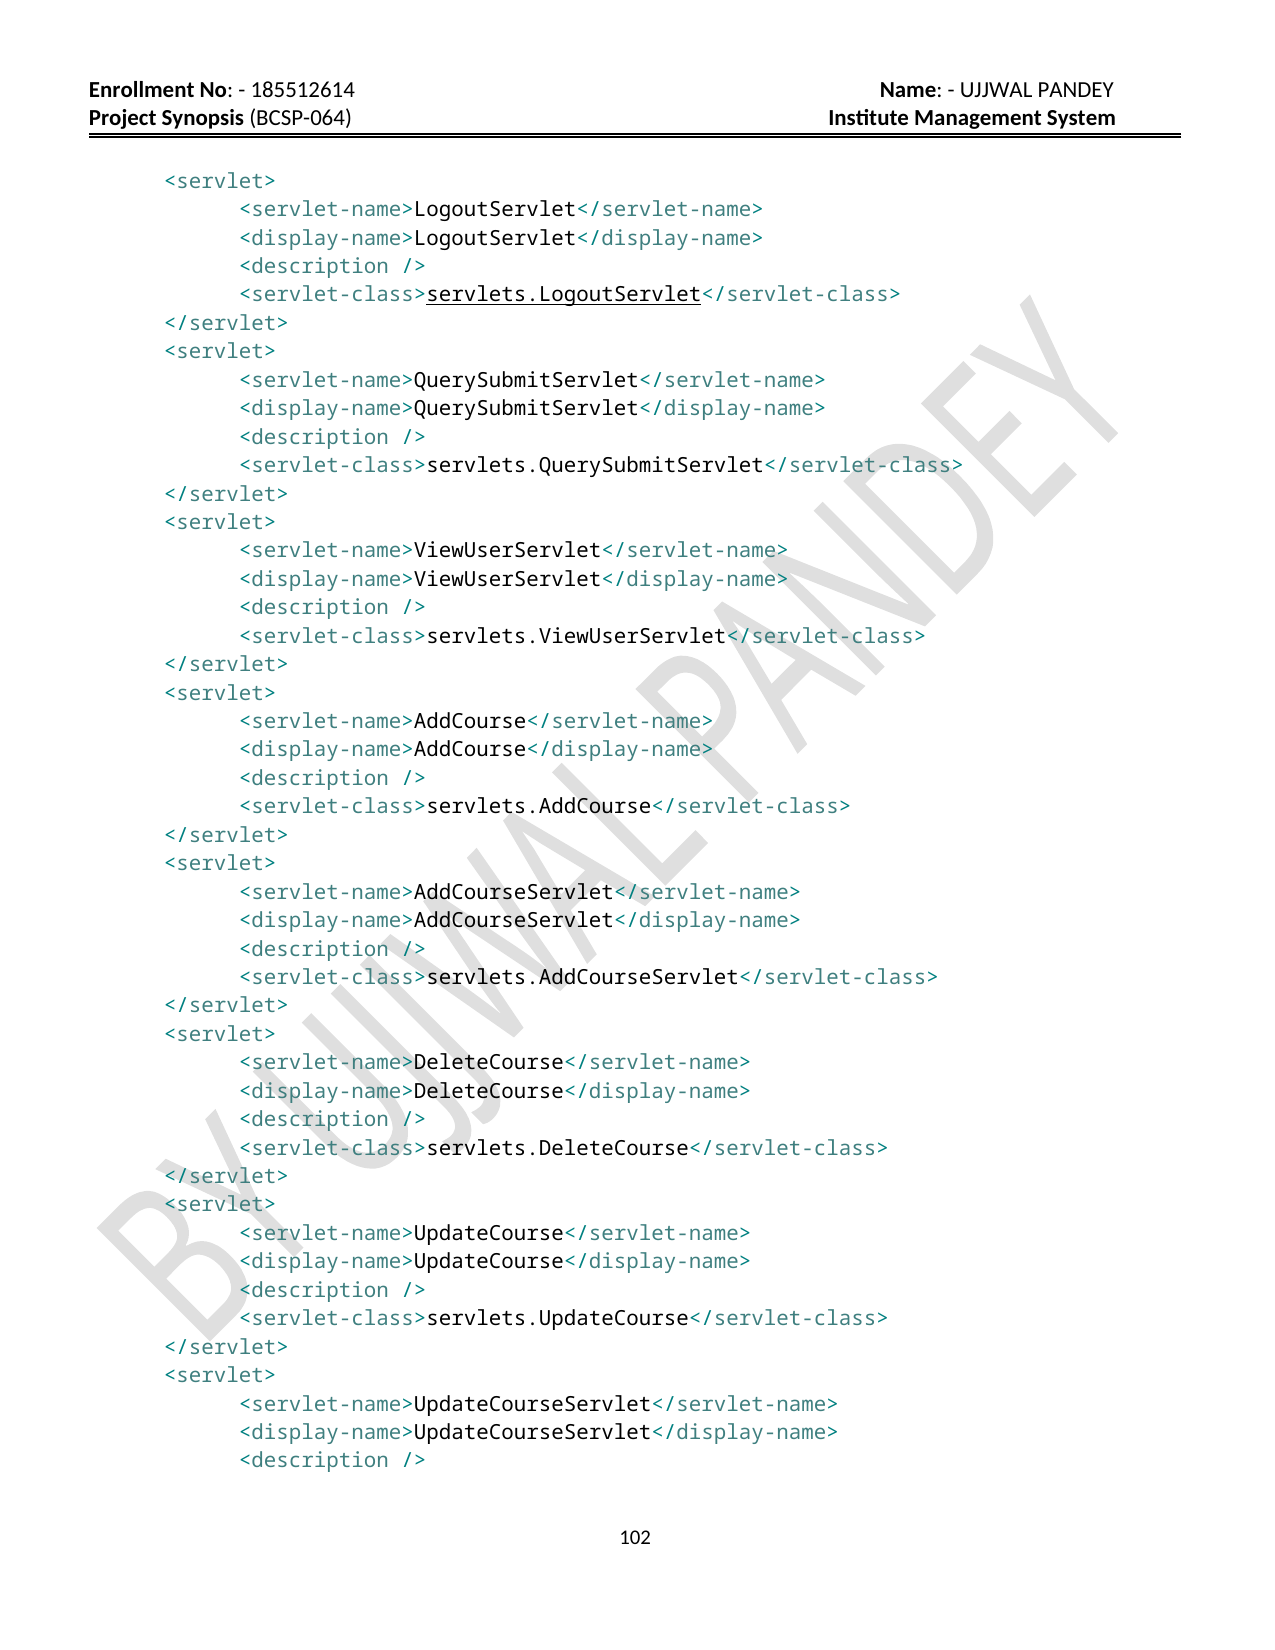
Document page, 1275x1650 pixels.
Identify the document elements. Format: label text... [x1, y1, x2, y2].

text <servlet-class>servlets.QuerySubmitServlet</servlet-class> [89, 450, 1181, 479]
text </servlet> [89, 308, 1181, 336]
text <description /> [89, 1446, 1181, 1474]
text <servlet-class>servlets.DeleteCourse</servlet-class> [89, 1133, 1181, 1161]
text <description /> [89, 251, 1181, 279]
text <servlet-name>LogoutServlet</servlet-name> [89, 194, 1181, 223]
text <servlet-class>servlets.AddCourseServlet</servlet-class> [89, 962, 1181, 991]
text <servlet> [89, 848, 1181, 877]
text <display-name>AddCourse</display-name> [89, 734, 1181, 763]
text <servlet> [89, 1360, 1181, 1389]
text <servlet-class>servlets.ViewUserServlet</servlet-class> [89, 621, 1181, 649]
text <servlet-name>UpdateCourse</servlet-name> [89, 1218, 1181, 1246]
text <display-name>ViewUserServlet</display-name> [89, 564, 1181, 592]
text <display-name>LogoutServlet</display-name> [89, 223, 1181, 251]
text <servlet-name>AddCourse</servlet-name> [89, 706, 1181, 734]
text <display-name>QuerySubmitServlet</display-name> [89, 393, 1181, 422]
text <servlet> [89, 678, 1181, 706]
text </servlet> [89, 1161, 1181, 1189]
text </servlet> [89, 1332, 1181, 1360]
text <servlet> [89, 1189, 1181, 1218]
text <servlet-name>AddCourseServlet</servlet-name> [89, 877, 1181, 905]
text <display-name>UpdateCourse</display-name> [89, 1246, 1181, 1275]
text <servlet> [89, 166, 1181, 194]
text <servlet> [89, 336, 1181, 365]
text <servlet-class>servlets.LogoutServlet</servlet-class> [89, 279, 1181, 308]
text <description /> [89, 422, 1181, 450]
text </servlet> [89, 479, 1181, 507]
text <description /> [89, 763, 1181, 791]
text <servlet-name>UpdateCourseServlet</servlet-name> [89, 1389, 1181, 1417]
text <servlet-name>DeleteCourse</servlet-name> [89, 1047, 1181, 1076]
text <servlet-class>servlets.UpdateCourse</servlet-class> [89, 1303, 1181, 1332]
text <description /> [89, 1275, 1181, 1303]
text <servlet-name>ViewUserServlet</servlet-name> [89, 536, 1181, 564]
text <description /> [89, 1104, 1181, 1133]
text </servlet> [89, 820, 1181, 848]
text </servlet> [89, 649, 1181, 678]
text <display-name>UpdateCourseServlet</display-name> [89, 1417, 1181, 1446]
text <servlet> [89, 1019, 1181, 1047]
text <display-name>DeleteCourse</display-name> [89, 1076, 1181, 1104]
text </servlet> [89, 991, 1181, 1019]
text <description /> [89, 934, 1181, 962]
text <servlet> [89, 507, 1181, 536]
text <servlet-name>QuerySubmitServlet</servlet-name> [89, 365, 1181, 393]
text <display-name>AddCourseServlet</display-name> [89, 905, 1181, 934]
text <servlet-class>servlets.AddCourse</servlet-class> [89, 791, 1181, 820]
text <description /> [89, 592, 1181, 621]
